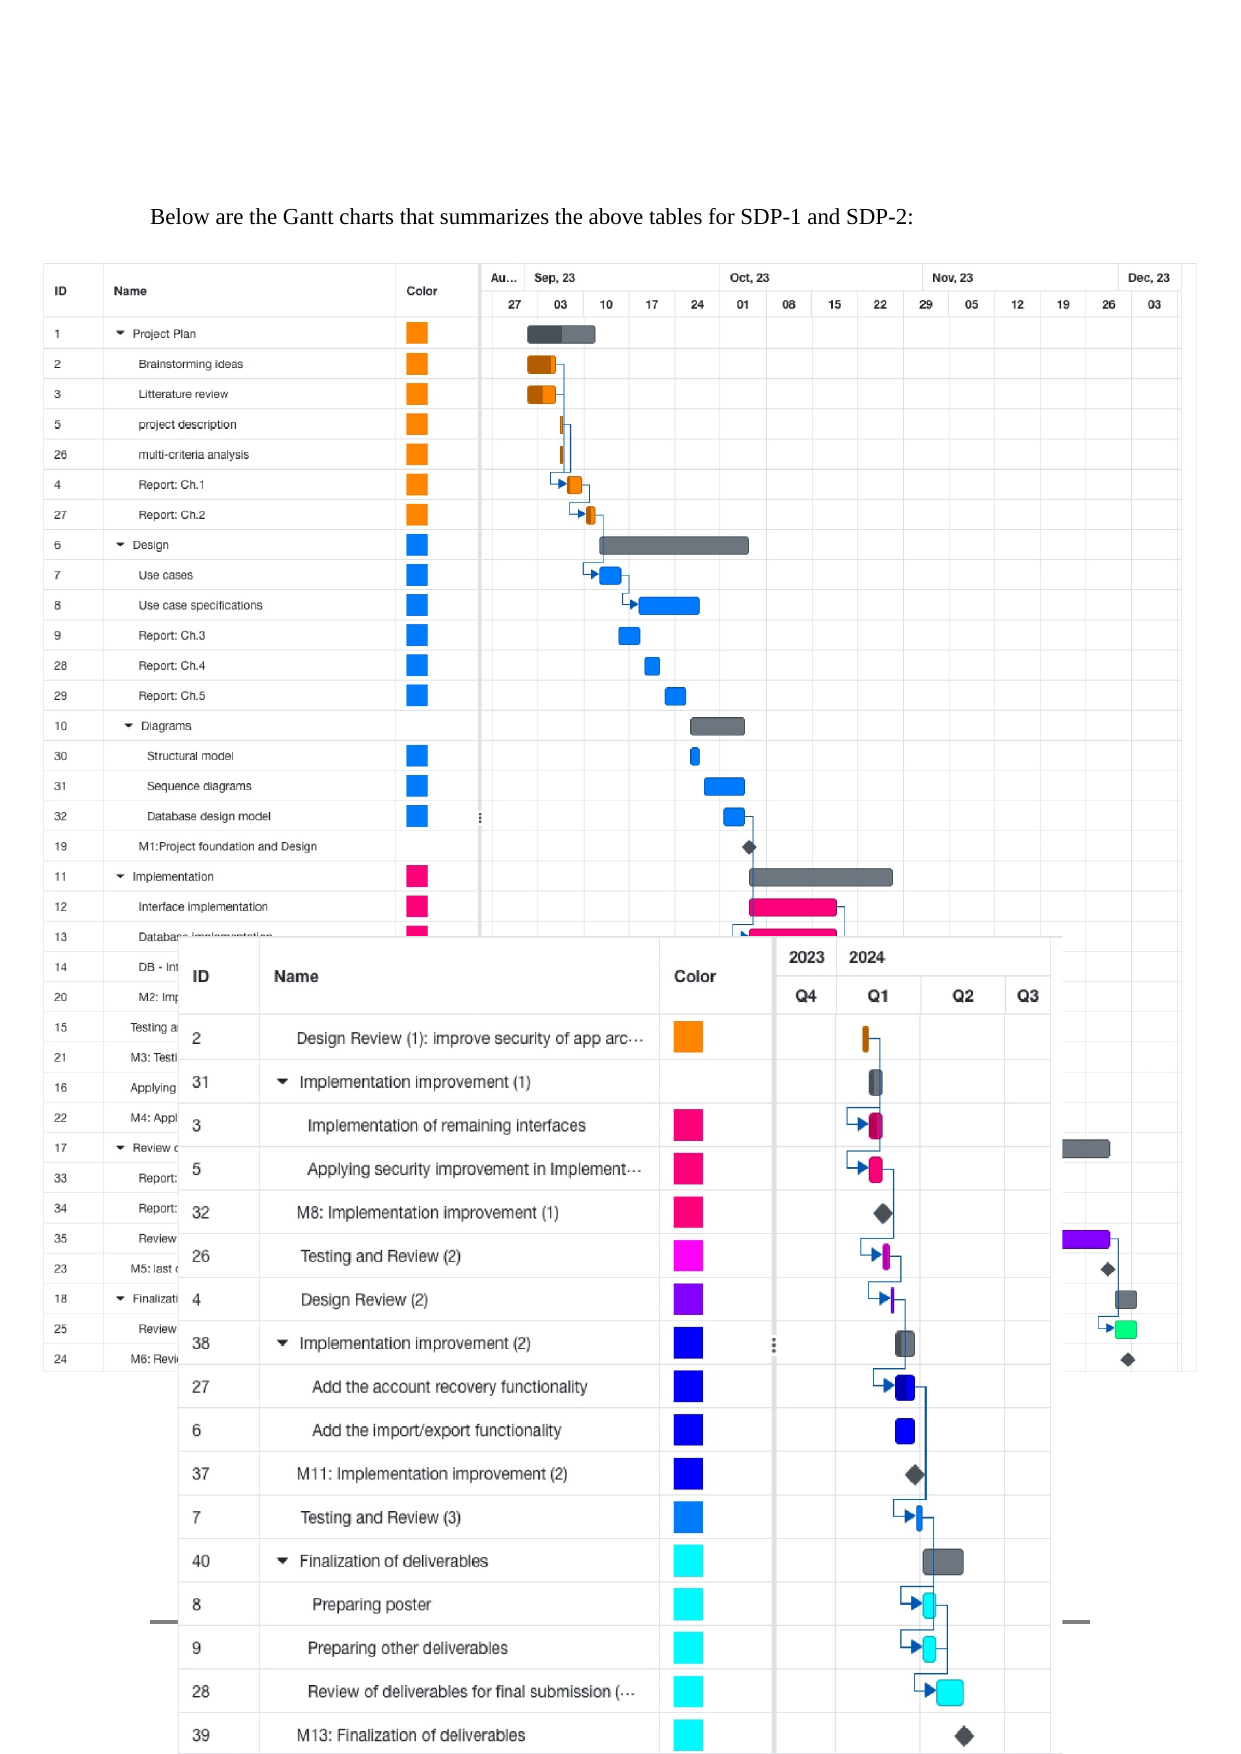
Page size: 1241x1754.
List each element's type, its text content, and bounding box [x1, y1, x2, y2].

text Below are the Gantt charts that summarizes the above tables for SDP-1 and SDP-2: [150, 203, 1090, 229]
picture [43, 263, 1197, 1754]
